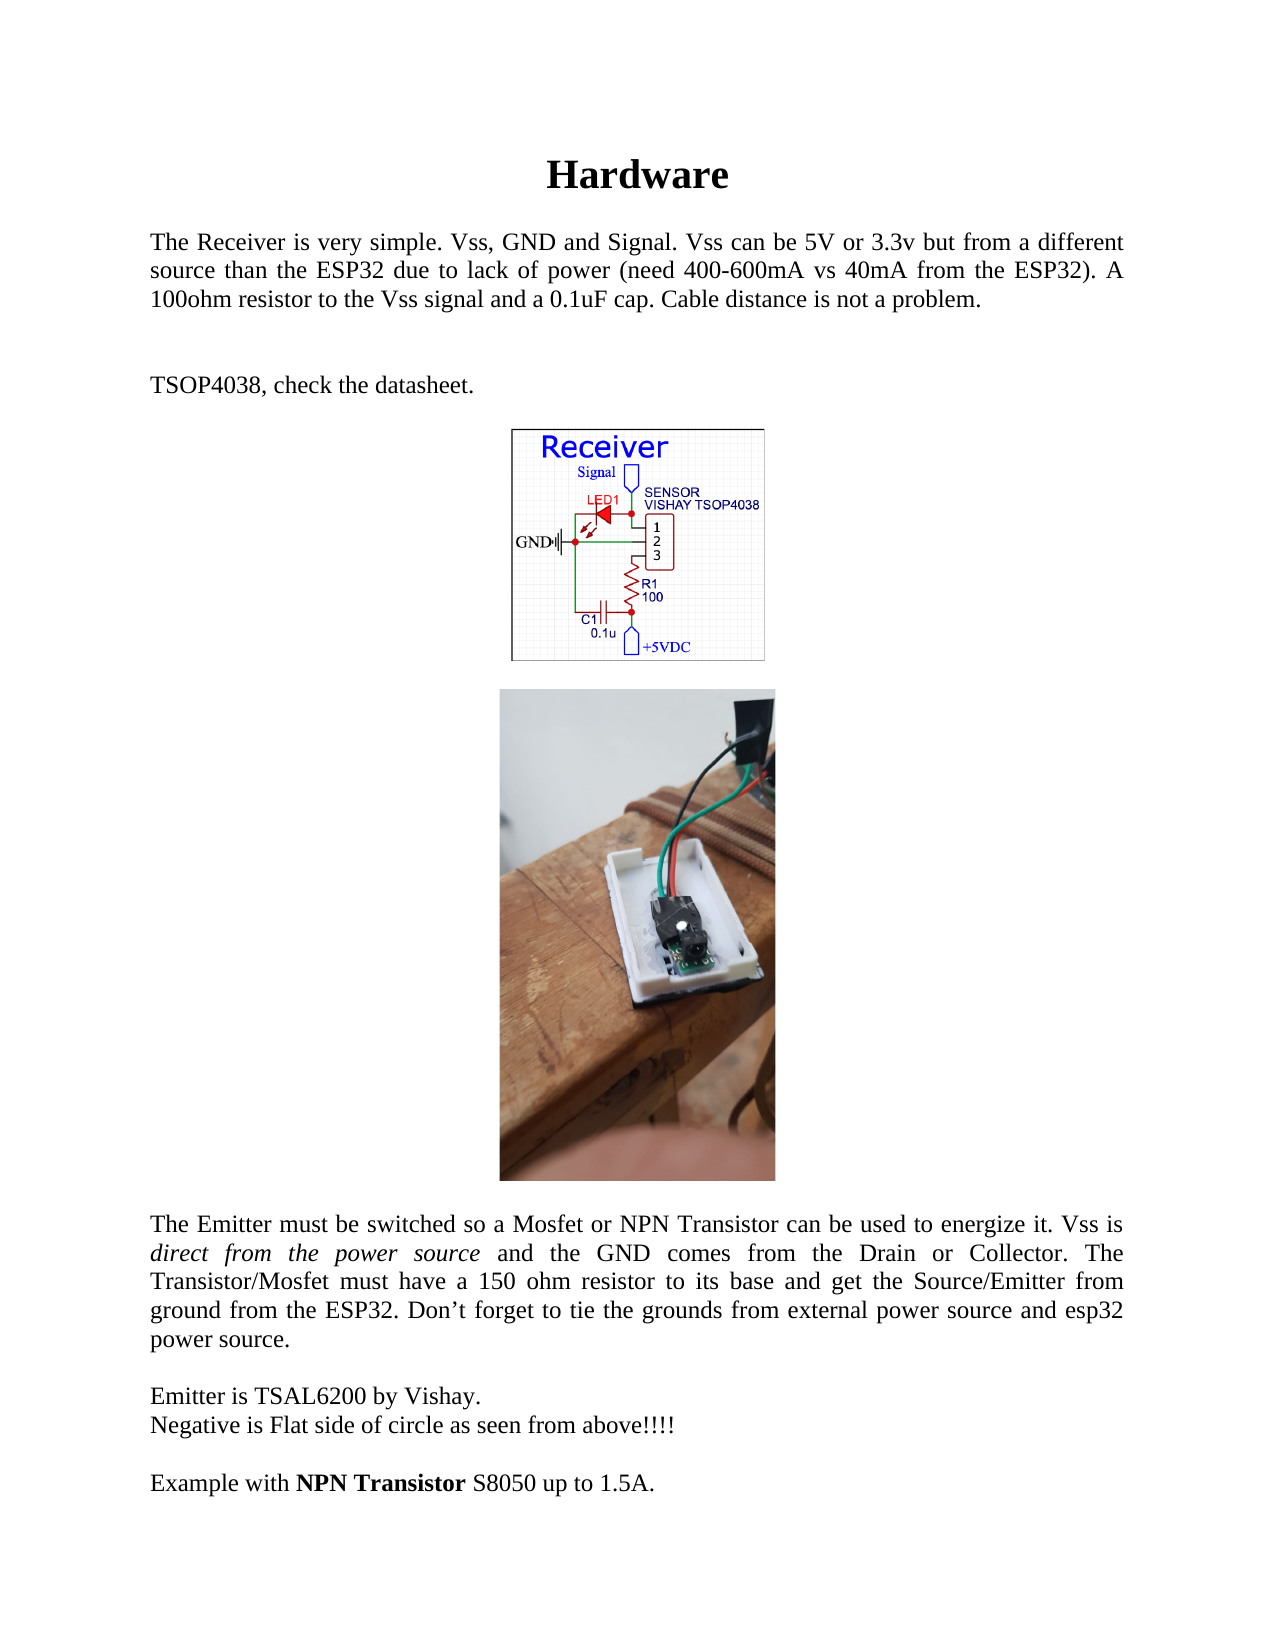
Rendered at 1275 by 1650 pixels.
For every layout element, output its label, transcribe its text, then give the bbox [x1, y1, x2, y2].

text Hardware [150, 150, 1125, 198]
text Emitter is TSAL6200 by Vishay. [150, 1381, 1125, 1410]
picture [499, 689, 776, 1181]
text TSOP4038, check the datasheet. [150, 370, 1125, 399]
picture [510, 427, 765, 661]
text Negative is Flat side of circle as seen from above!!!! [150, 1410, 1125, 1439]
text The Receiver is very simple. Vss, GND and Signal. Vss can be 5V or 3.3v but from a different source than the ESP32 due to lack of power (need 400-600mA vs 40mA from the ESP32). A 100ohm resistor to the Vss signal and a 0.1uF cap. Cable distance is not a problem. [150, 227, 1125, 313]
text Example with NPN Transistor S8050 up to 1.5A. [150, 1468, 1125, 1496]
text The Emitter must be switched so a Mosfet or NPN Transistor can be used to energize it. Vss is direct from the power source and the GND comes from the Drain or Collector. The Transistor/Mosfet must have a 150 ohm resistor to its base and get the Source/Emitter from ground from the ESP32. Don’t forget to tie the grounds from external power source and esp32 power source. [150, 1209, 1125, 1353]
